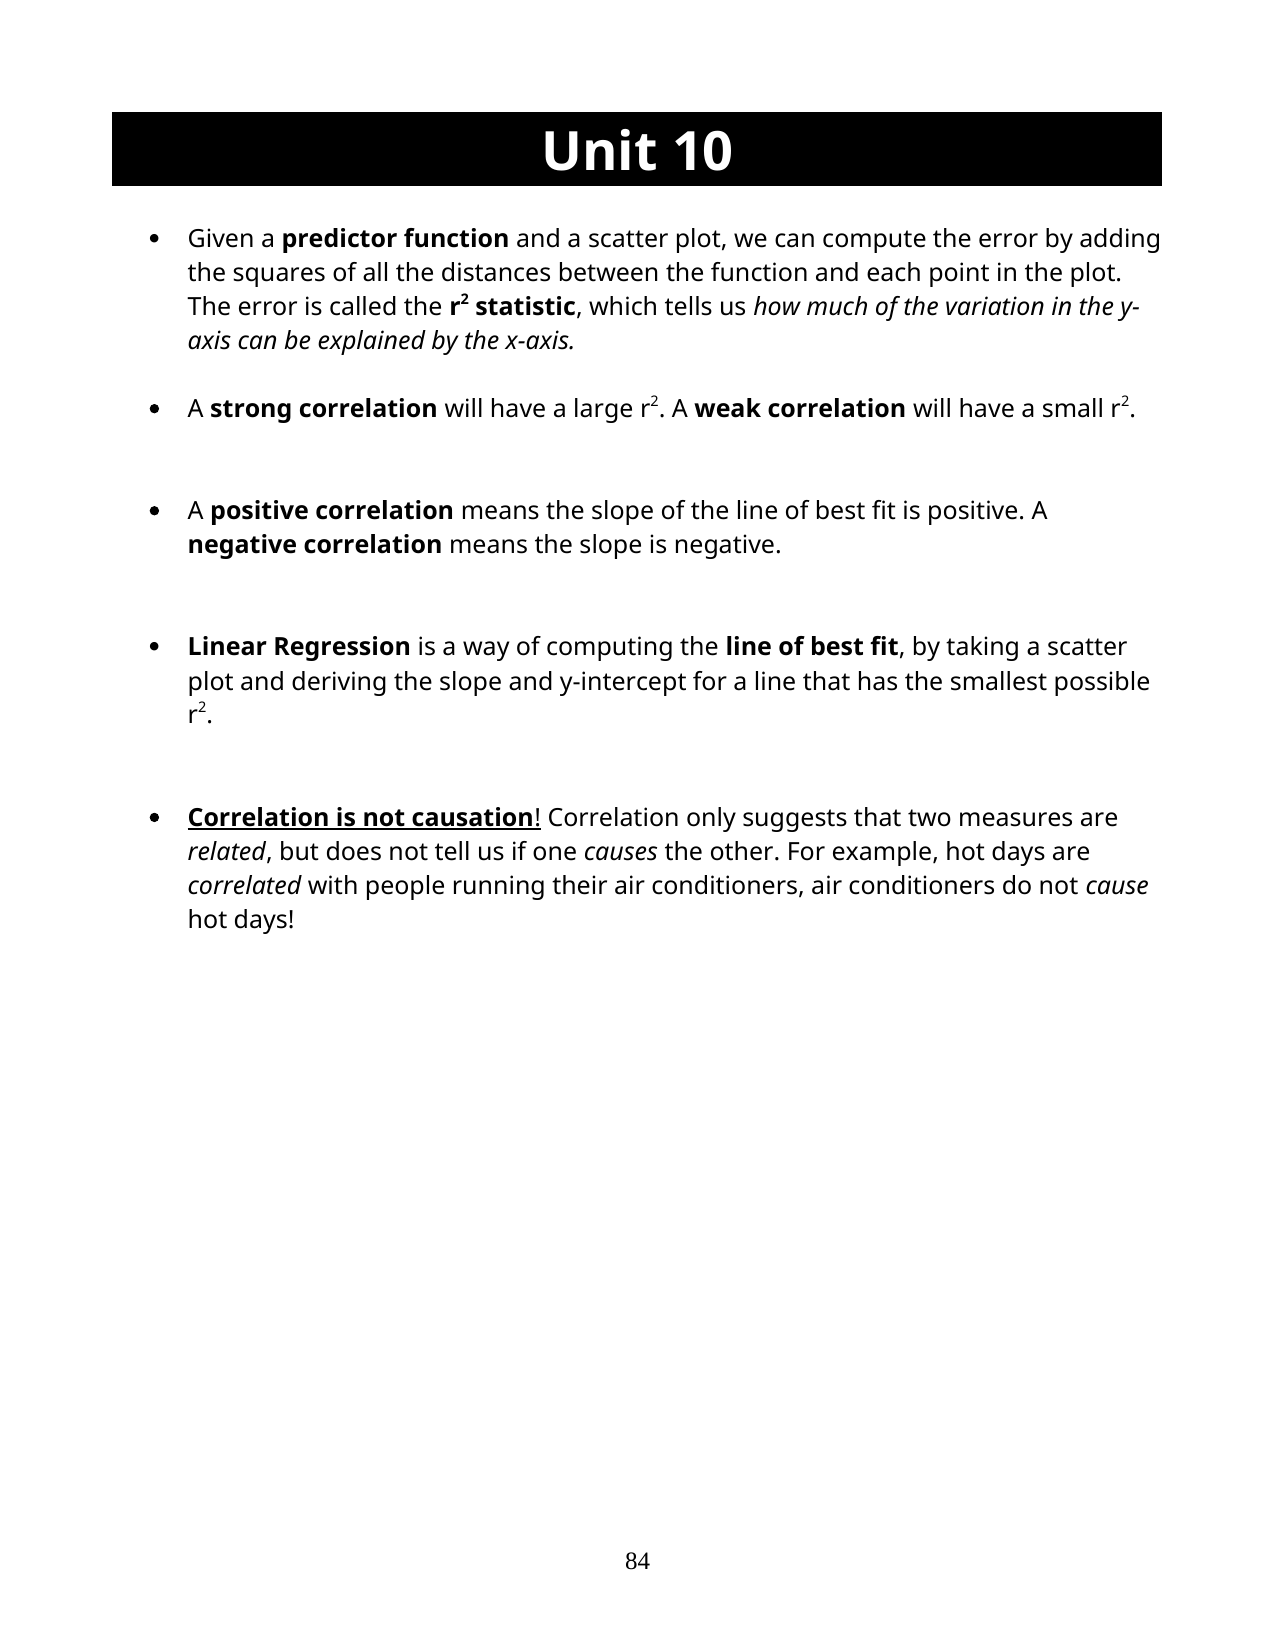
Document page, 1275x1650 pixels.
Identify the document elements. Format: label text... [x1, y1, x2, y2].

subtitle Unit 10 [112, 112, 1162, 186]
list Linear Regression is a way of computing the line of best fit, by taking a scatter plot and deriving the slope and y-intercept for a line that has the smallest possible r2. [150, 629, 1162, 731]
list Given a predictor function and a scatter plot, we can compute the error by adding the squares of all the distances between the function and each point in the plot. The error is called the r2 statistic, which tells us how much of the variation in the y-axis can be explained by the x-axis. [150, 220, 1162, 357]
list A strong correlation will have a large r2. A weak correlation will have a small r2. [150, 391, 1162, 425]
list Correlation is not causation! Correlation only suggests that two measures are related, but does not tell us if one causes the other. For example, hot days are correlated with people running their air conditioners, air conditioners do not cause hot days! [150, 799, 1162, 936]
list A positive correlation means the slope of the line of best fit is positive. A negative correlation means the slope is negative. [150, 493, 1162, 561]
